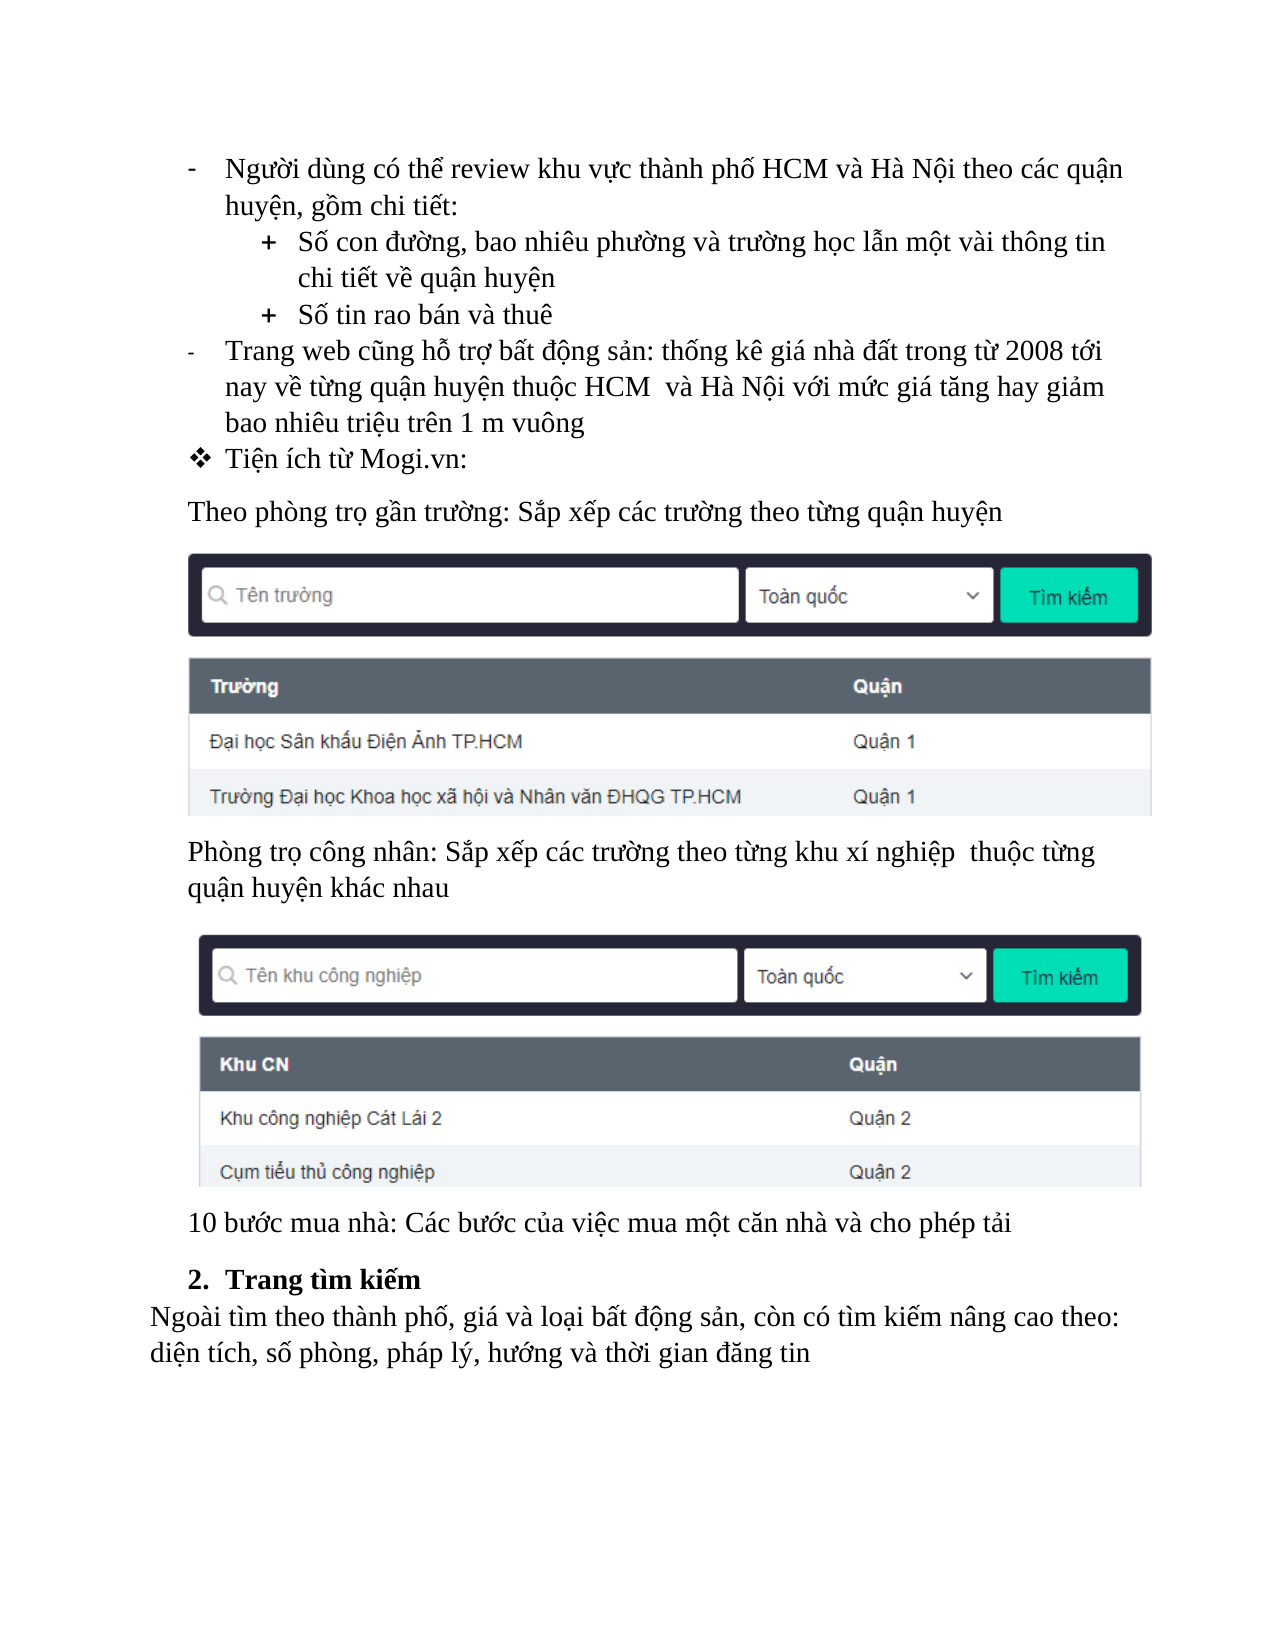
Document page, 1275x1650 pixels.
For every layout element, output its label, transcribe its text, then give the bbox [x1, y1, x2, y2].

text Phòng trọ công nhân: Sắp xếp các trường theo từng khu xí nghiệp thuộc từng quận huyện khác nhau [187, 834, 1125, 904]
list Số con đường, bao nhiêu phường và trường học lẫn một vài thông tin chi tiết về quận huyện [260, 224, 1125, 294]
text Ngoài tìm theo thành phố, giá và loại bất động sản, còn có tìm kiếm nâng cao theo: diện tích, số phòng, pháp lý, hướng và thời gian đăng tin [150, 1299, 1125, 1368]
text Theo phòng trọ gần trường: Sắp xếp các trường theo từng quận huyện [187, 494, 1125, 528]
list Trang web cũng hỗ trợ bất động sản: thống kê giá nhà đất trong từ 2008 tới nay về từng quận huyện thuộc HCM và Hà Nội với mức giá tăng hay giảm bao nhiêu triệu trên 1 m vuông [187, 333, 1125, 439]
list Người dùng có thể review khu vực thành phố HCM và Hà Nội theo các quận huyện, gồm chi tiết: [187, 150, 1125, 222]
list Số tin rao bán và thuê [260, 297, 1125, 330]
text 10 bước mua nhà: Các bước của việc mua một căn nhà và cho phép tải [187, 1206, 1125, 1239]
picture [187, 547, 1163, 816]
picture [187, 923, 1163, 1187]
subtitle Trang tìm kiếm [187, 1262, 1125, 1296]
list Tiện ích từ Mogi.vn: [187, 441, 1125, 475]
